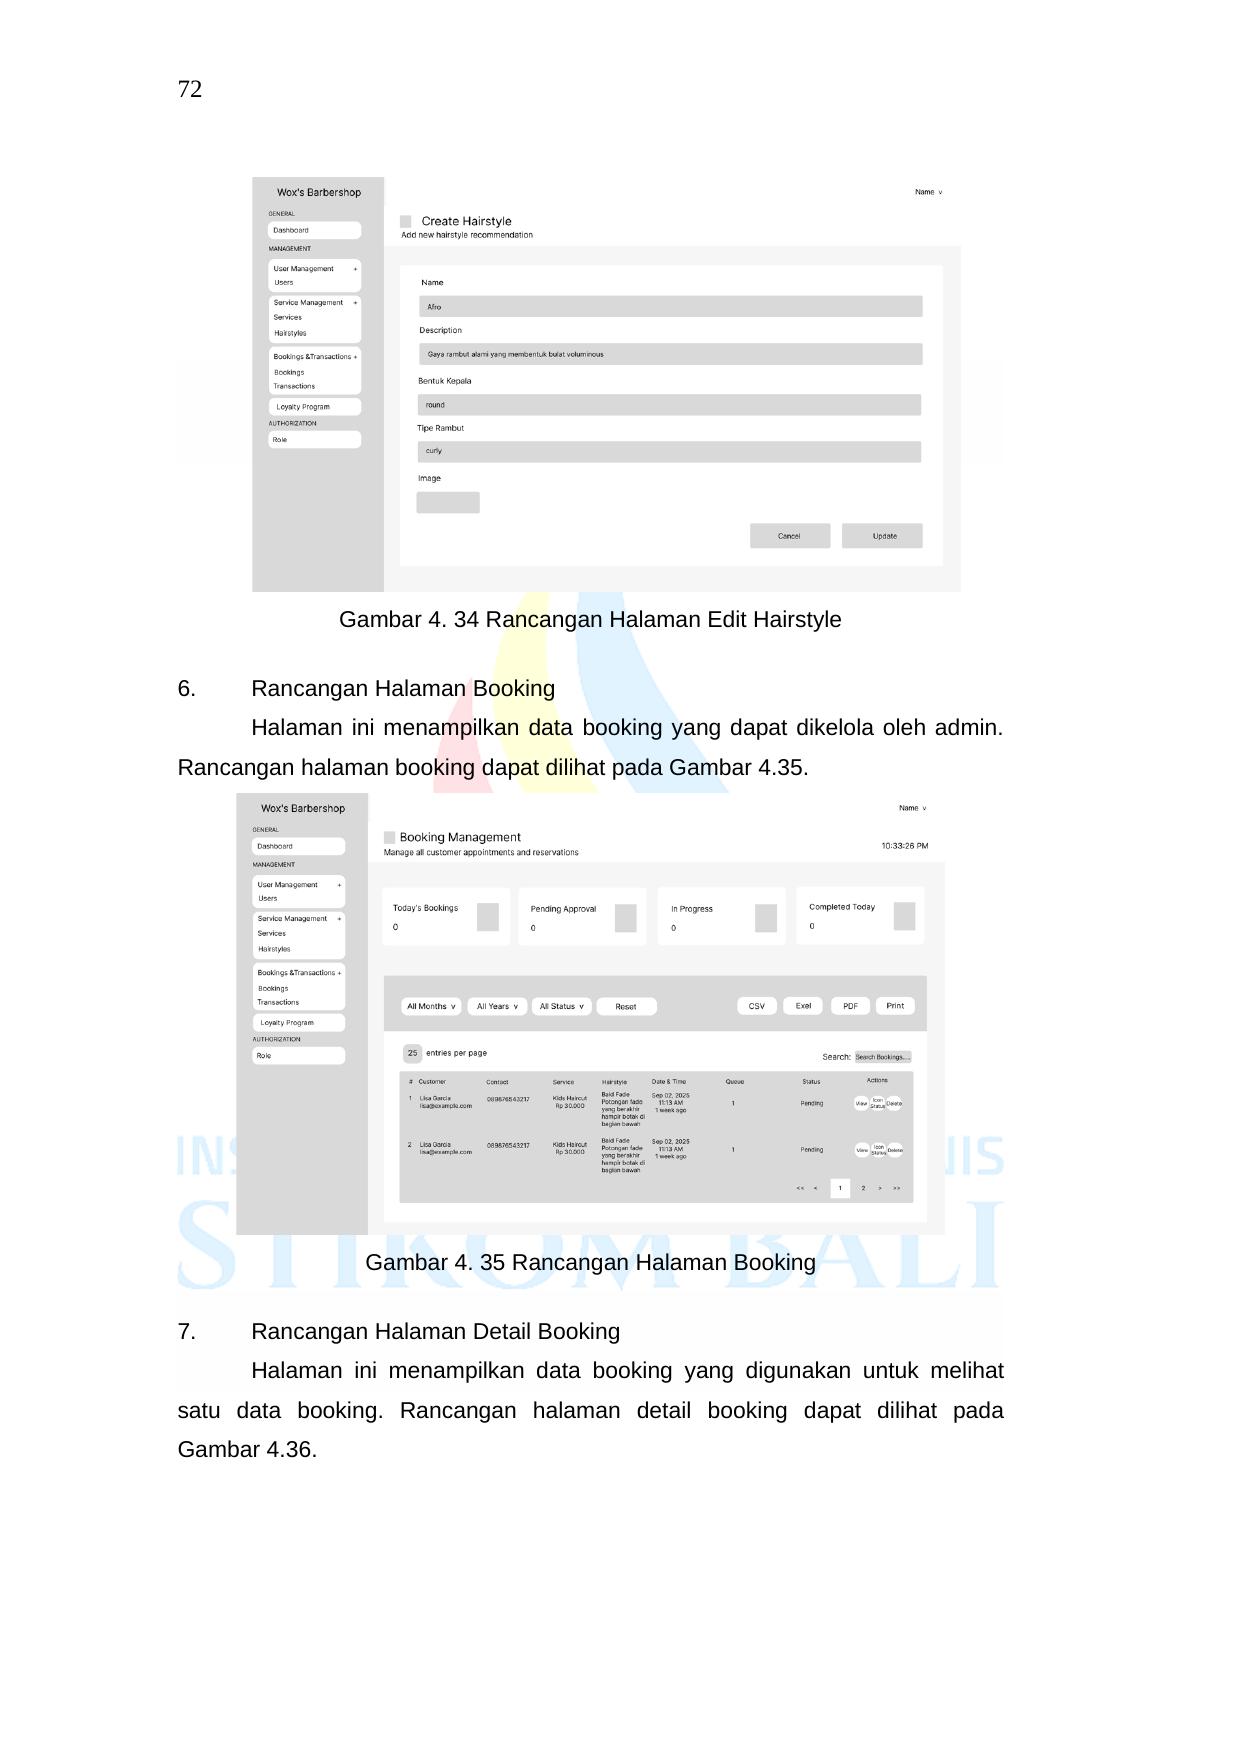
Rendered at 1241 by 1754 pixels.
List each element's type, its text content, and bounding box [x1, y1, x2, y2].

picture [236, 793, 945, 1235]
list Rancangan Halaman Booking [177, 675, 1004, 701]
picture [252, 177, 961, 592]
list Rancangan Halaman Detail Booking [177, 1318, 1004, 1344]
text Halaman ini menampilkan data booking yang dapat dikelola oleh admin. Rancangan halaman booking dapat dilihat pada Gambar 4.35. [177, 714, 1004, 780]
text Gambar 4. 35 Rancangan Halaman Booking [177, 1249, 1004, 1276]
text Halaman ini menampilkan data booking yang digunakan untuk melihat satu data booking. Rancangan halaman detail booking dapat dilihat pada Gambar 4.36. [177, 1357, 1004, 1462]
text Gambar 4. 34 Rancangan Halaman Edit Hairstyle [177, 606, 1004, 633]
